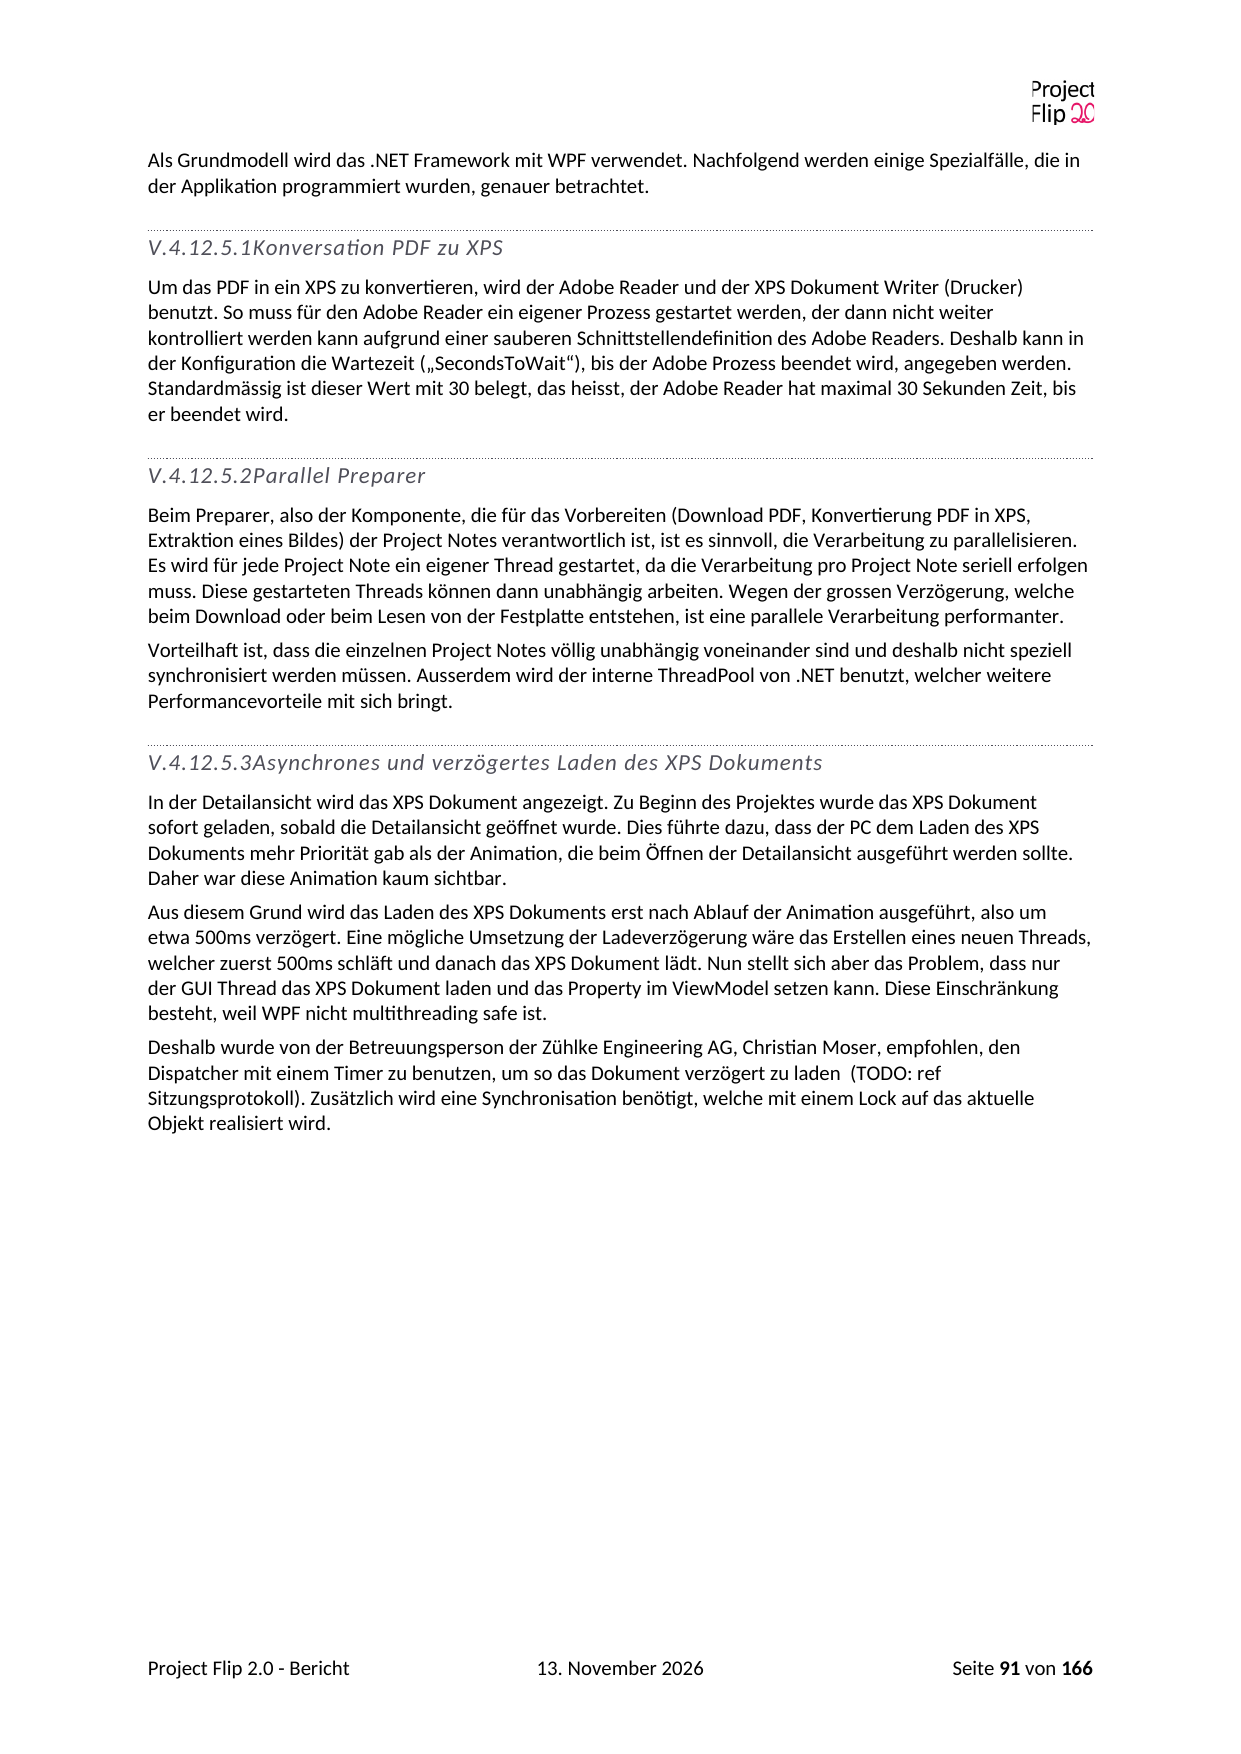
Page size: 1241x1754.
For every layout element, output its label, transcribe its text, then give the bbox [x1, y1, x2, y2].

text Beim Preparer, also der Komponente, die für das Vorbereiten (Download PDF, Konvertierung PDF in XPS, Extraktion eines Bildes) der Project Notes verantwortlich ist, ist es sinnvoll, die Verarbeitung zu parallelisieren. Es wird für jede Project Note ein eigener Thread gestartet, da die Verarbeitung pro Project Note seriell erfolgen muss. Diese gestarteten Threads können dann unabhängig arbeiten. Wegen der grossen Verzögerung, welche beim Download oder beim Lesen von der Festplatte entstehen, ist eine parallele Verarbeitung performanter. [148, 502, 1093, 629]
subtitle Asynchrones und verzögertes Laden des XPS Dokuments [148, 745, 1093, 776]
picture [1081, 79, 1097, 124]
subtitle Parallel Preparer [148, 458, 1093, 489]
text Aus diesem Grund wird das Laden des XPS Dokuments erst nach Ablauf der Animation ausgeführt, also um etwa 500ms verzögert. Eine mögliche Umsetzung der Ladeverzögerung wäre das Erstellen eines neuen Threads, welcher zuerst 500ms schläft und danach das XPS Dokument lädt. Nun stellt sich aber das Problem, dass nur der GUI Thread das XPS Dokument laden und das Property im ViewModel setzen kann. Diese Einschränkung besteht, weil WPF nicht multithreading safe ist. [148, 899, 1093, 1026]
text Als Grundmodell wird das .NET Framework mit WPF verwendet. Nachfolgend werden einige Spezialfälle, die in der Applikation programmiert wurden, genauer betrachtet. [148, 148, 1093, 198]
text Um das PDF in ein XPS zu konvertieren, wird der Adobe Reader und der XPS Dokument Writer (Drucker) benutzt. So muss für den Adobe Reader ein eigener Prozess gestartet werden, der dann nicht weiter kontrolliert werden kann aufgrund einer sauberen Schnittstellendefinition des Adobe Readers. Deshalb kann in der Konfiguration die Wartezeit („SecondsToWait“), bis der Adobe Prozess beendet wird, angegeben werden. Standardmässig ist dieser Wert mit 30 belegt, das heisst, der Adobe Reader hat maximal 30 Sekunden Zeit, bis er beendet wird. [148, 274, 1093, 426]
text Vorteilhaft ist, dass die einzelnen Project Notes völlig unabhängig voneinander sind und deshalb nicht speziell synchronisiert werden müssen. Ausserdem wird der interne ThreadPool von .NET benutzt, welcher weitere Performancevorteile mit sich bringt. [148, 637, 1093, 713]
text In der Detailansicht wird das XPS Dokument angezeigt. Zu Beginn des Projektes wurde das XPS Dokument sofort geladen, sobald die Detailansicht geöffnet wurde. Dies führte dazu, dass der PC dem Laden des XPS Dokuments mehr Priorität gab als der Animation, die beim Öffnen der Detailansicht ausgeführt werden sollte. Daher war diese Animation kaum sichtbar. [148, 789, 1093, 891]
text Deshalb wurde von der Betreuungsperson der Zühlke Engineering AG, Christian Moser, empfohlen, den Dispatcher mit einem Timer zu benutzen, um so das Dokument verzögert zu laden (TODO: ref Sitzungsprotokoll). Zusätzlich wird eine Synchronisation benötigt, welche mit einem Lock auf das aktuelle Objekt realisiert wird. [148, 1034, 1093, 1136]
subtitle Konversation PDF zu XPS [148, 230, 1093, 261]
